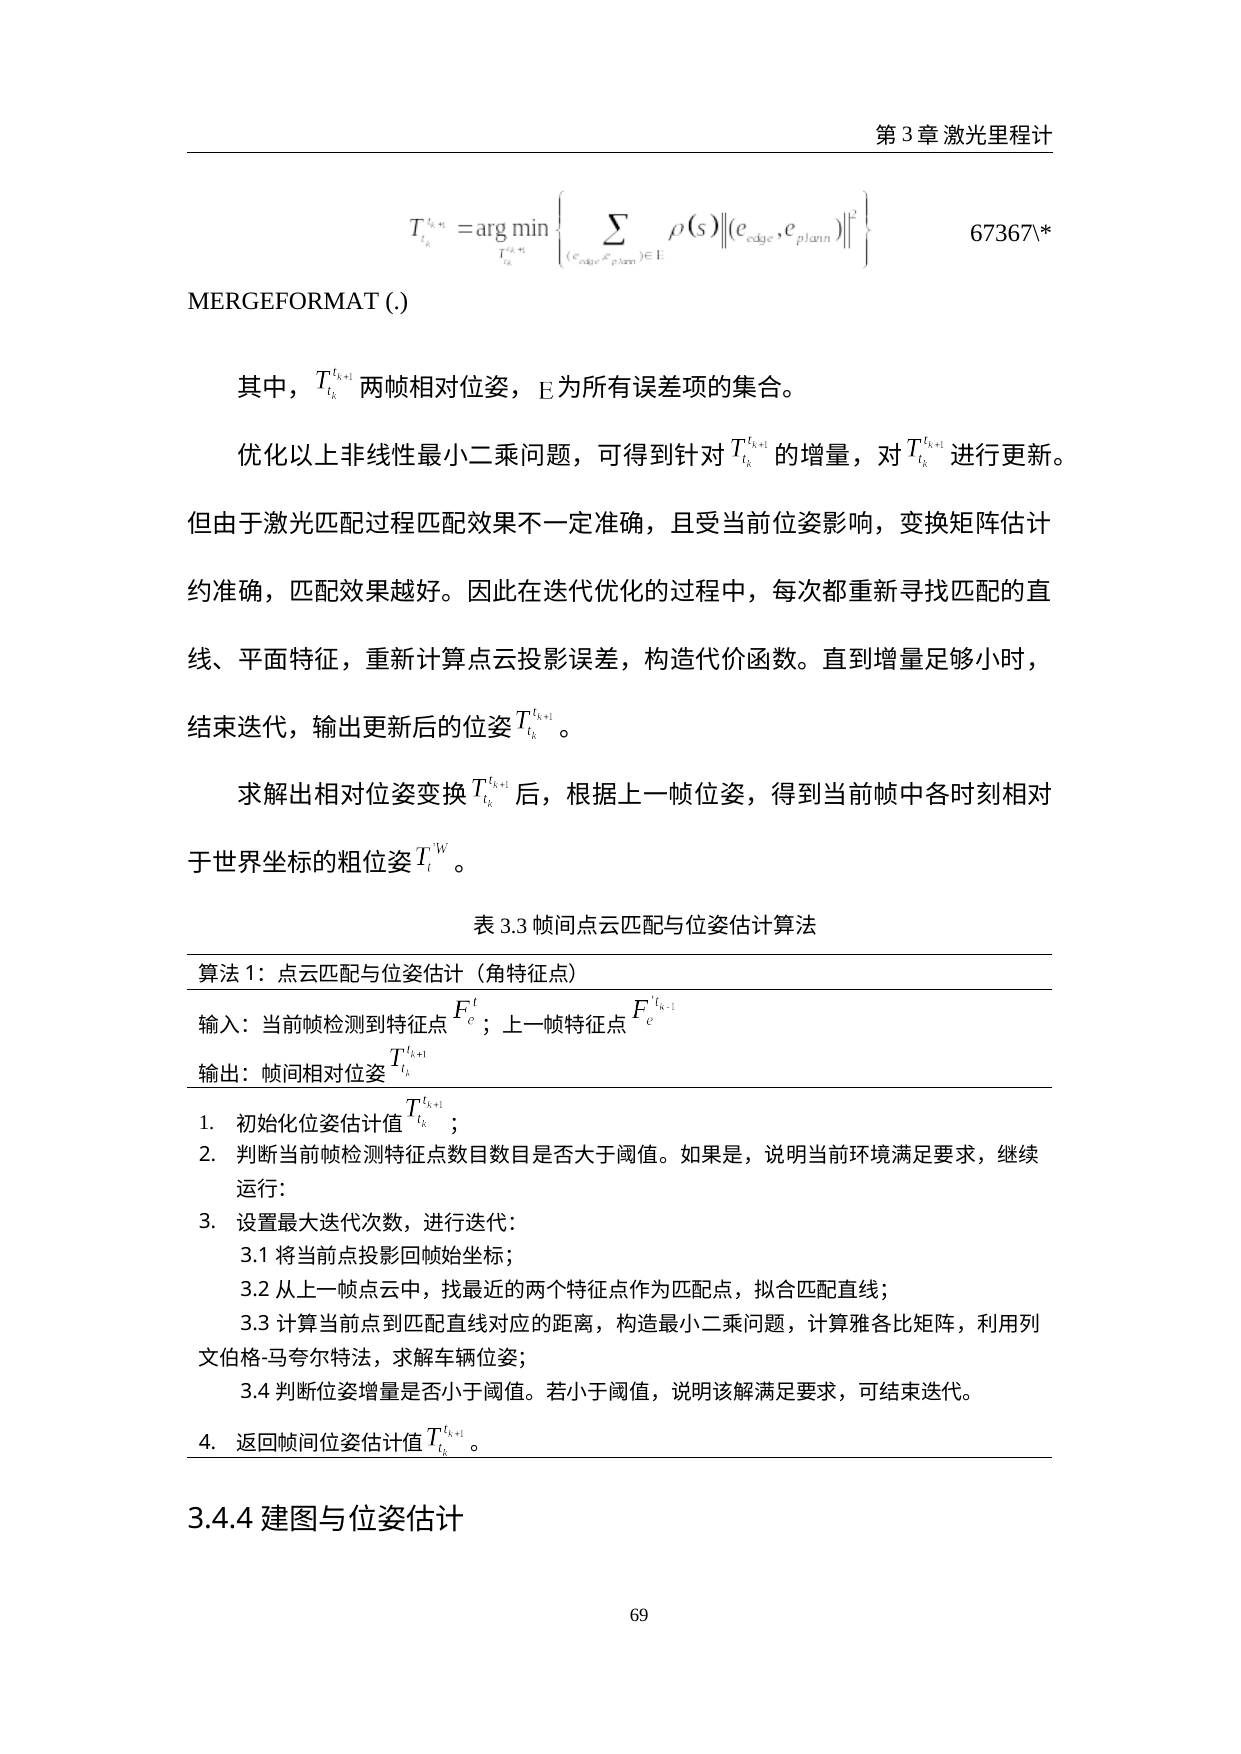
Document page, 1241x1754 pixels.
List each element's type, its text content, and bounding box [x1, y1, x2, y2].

table_cell 3.1 将当前点投影回帧始坐标； [187, 1238, 1052, 1272]
table_cell 3.2 从上一帧点云中，找最近的两个特征点作为匹配点，拟合匹配直线； [187, 1272, 1052, 1306]
table_cell 3.3 计算当前点到匹配直线对应的距离，构造最小二乘问题，计算雅各比矩阵，利用列文伯格-马夸尔特法，求解车辆位姿； [187, 1306, 1052, 1374]
text 求解出相对位姿变换后，根据上一帧位姿，得到当前帧中各时刻相对于世界坐标的粗位姿。 [187, 759, 1053, 895]
table_cell 输入：当前帧检测到特征点；上一帧特征点 [187, 990, 1052, 1038]
text 优化以上非线性最小二乘问题，可得到针对的增量，对进行更新。但由于激光匹配过程匹配效果不一定准确，且受当前位姿影响，变换矩阵估计约准确，匹配效果越好。因此在迭代优化的过程中，每次都重新寻找匹配的直线、平面特征，重新计算点云投影误差，构造代价函数。直到增量足够小时，结束迭代，输出更新后的位姿。 [187, 419, 1053, 759]
table_cell 初始化位姿估计值； [187, 1088, 1052, 1136]
table_cell 设置最大迭代次数，进行迭代： [187, 1204, 1052, 1238]
table_cell 3.4 判断位姿增量是否小于阈值。若小于阈值，说明该解满足要求，可结束迭代。 [187, 1374, 1052, 1408]
text 表3.3 帧间点云匹配与位姿估计算法 [187, 907, 1053, 941]
table_cell 输出：帧间相对位姿 [187, 1038, 1052, 1087]
text 3.4.4 建图与位姿估计 [187, 1483, 1053, 1551]
text 其中，两帧相对位姿，为所有误差项的集合。 [187, 352, 1053, 419]
table_cell 返回帧间位姿估计值。 [187, 1408, 1052, 1457]
table_header 算法1：点云匹配与位姿估计（角特征点） [187, 955, 1052, 989]
table_cell 判断当前帧检测特征点数目数目是否大于阈值。如果是，说明当前环境满足要求，继续运行： [187, 1136, 1052, 1204]
